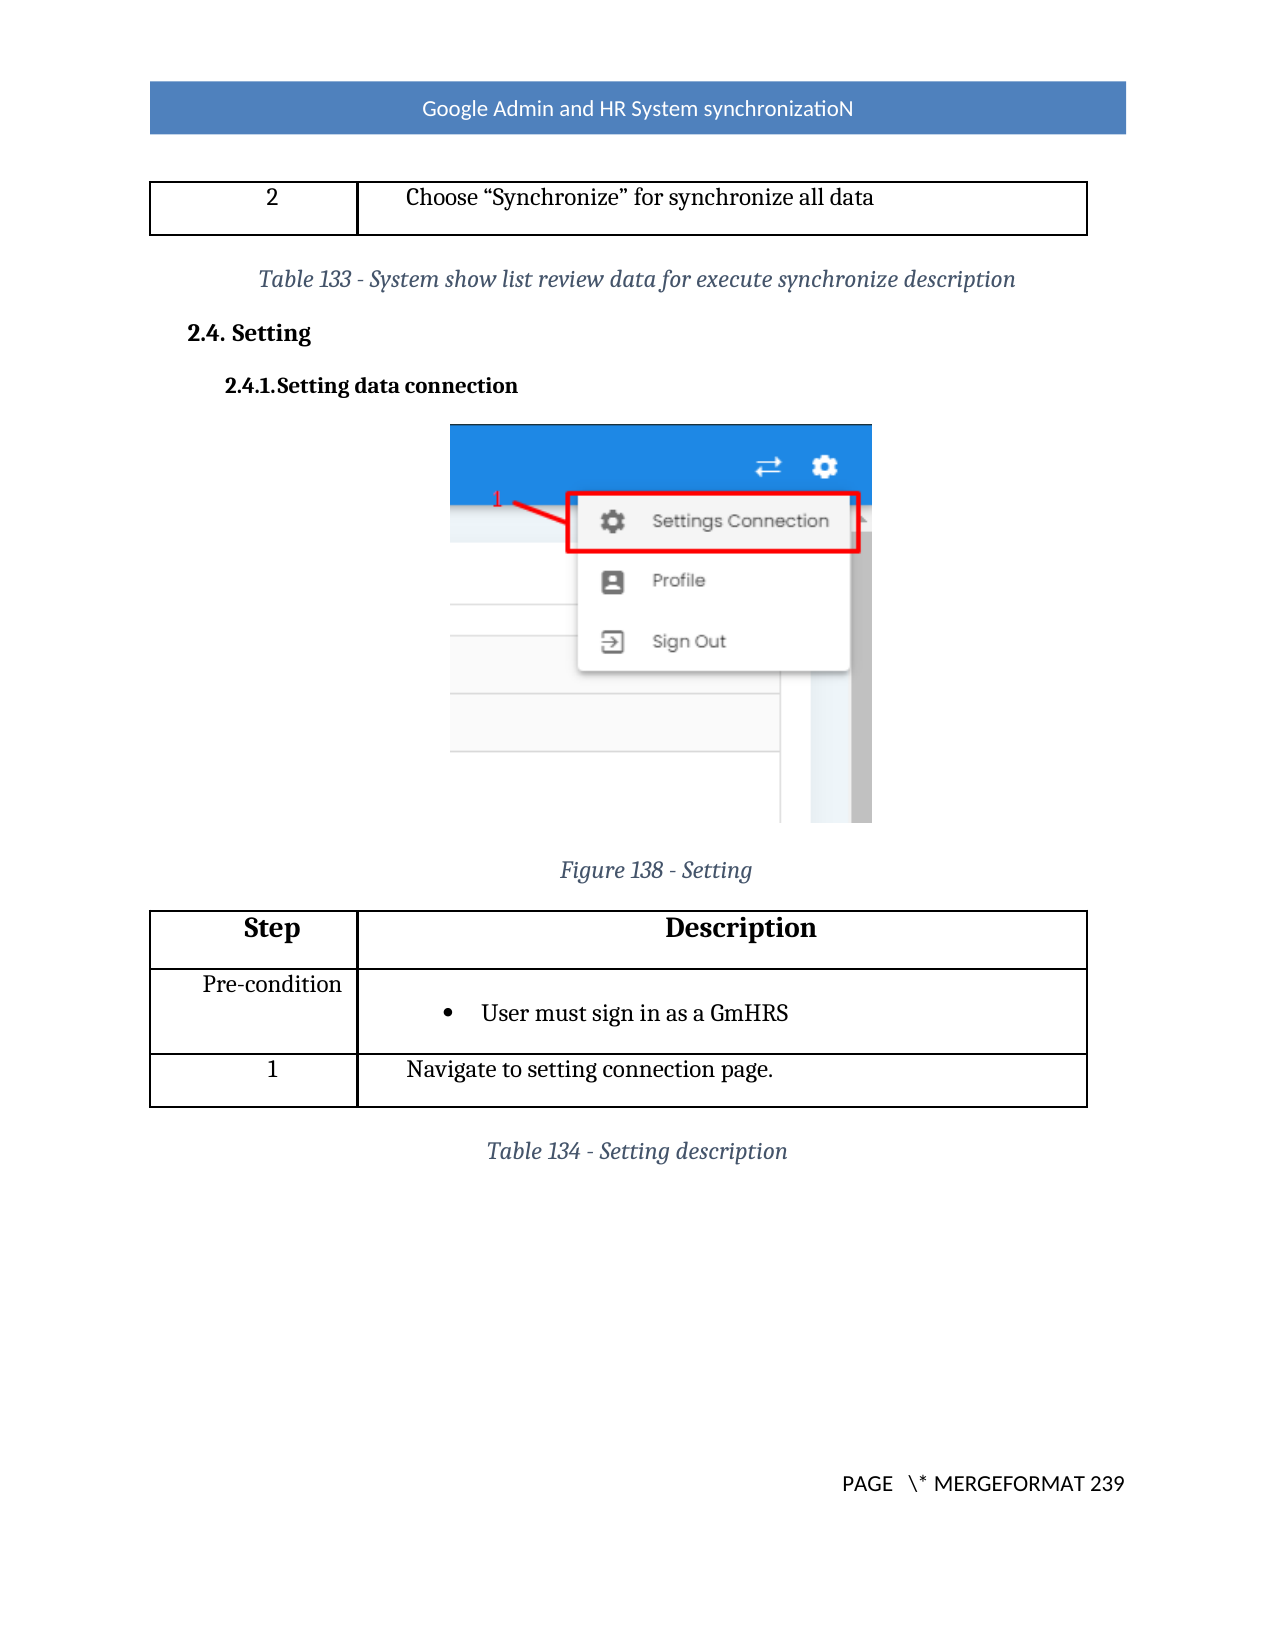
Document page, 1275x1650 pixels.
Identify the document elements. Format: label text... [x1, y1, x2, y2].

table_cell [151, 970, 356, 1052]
text Table 133 - System show list review data for execute synchronize description [150, 265, 1125, 294]
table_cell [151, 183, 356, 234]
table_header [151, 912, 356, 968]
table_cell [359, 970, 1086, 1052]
text Table 134 - Setting description [150, 1137, 1125, 1166]
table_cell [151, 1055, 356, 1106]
picture [450, 424, 872, 823]
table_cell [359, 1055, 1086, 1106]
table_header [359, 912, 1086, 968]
subtitle Setting data connection [225, 373, 1125, 399]
text Figure 138 - Setting [187, 856, 1125, 884]
subtitle Setting [187, 319, 1125, 348]
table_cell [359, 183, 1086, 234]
